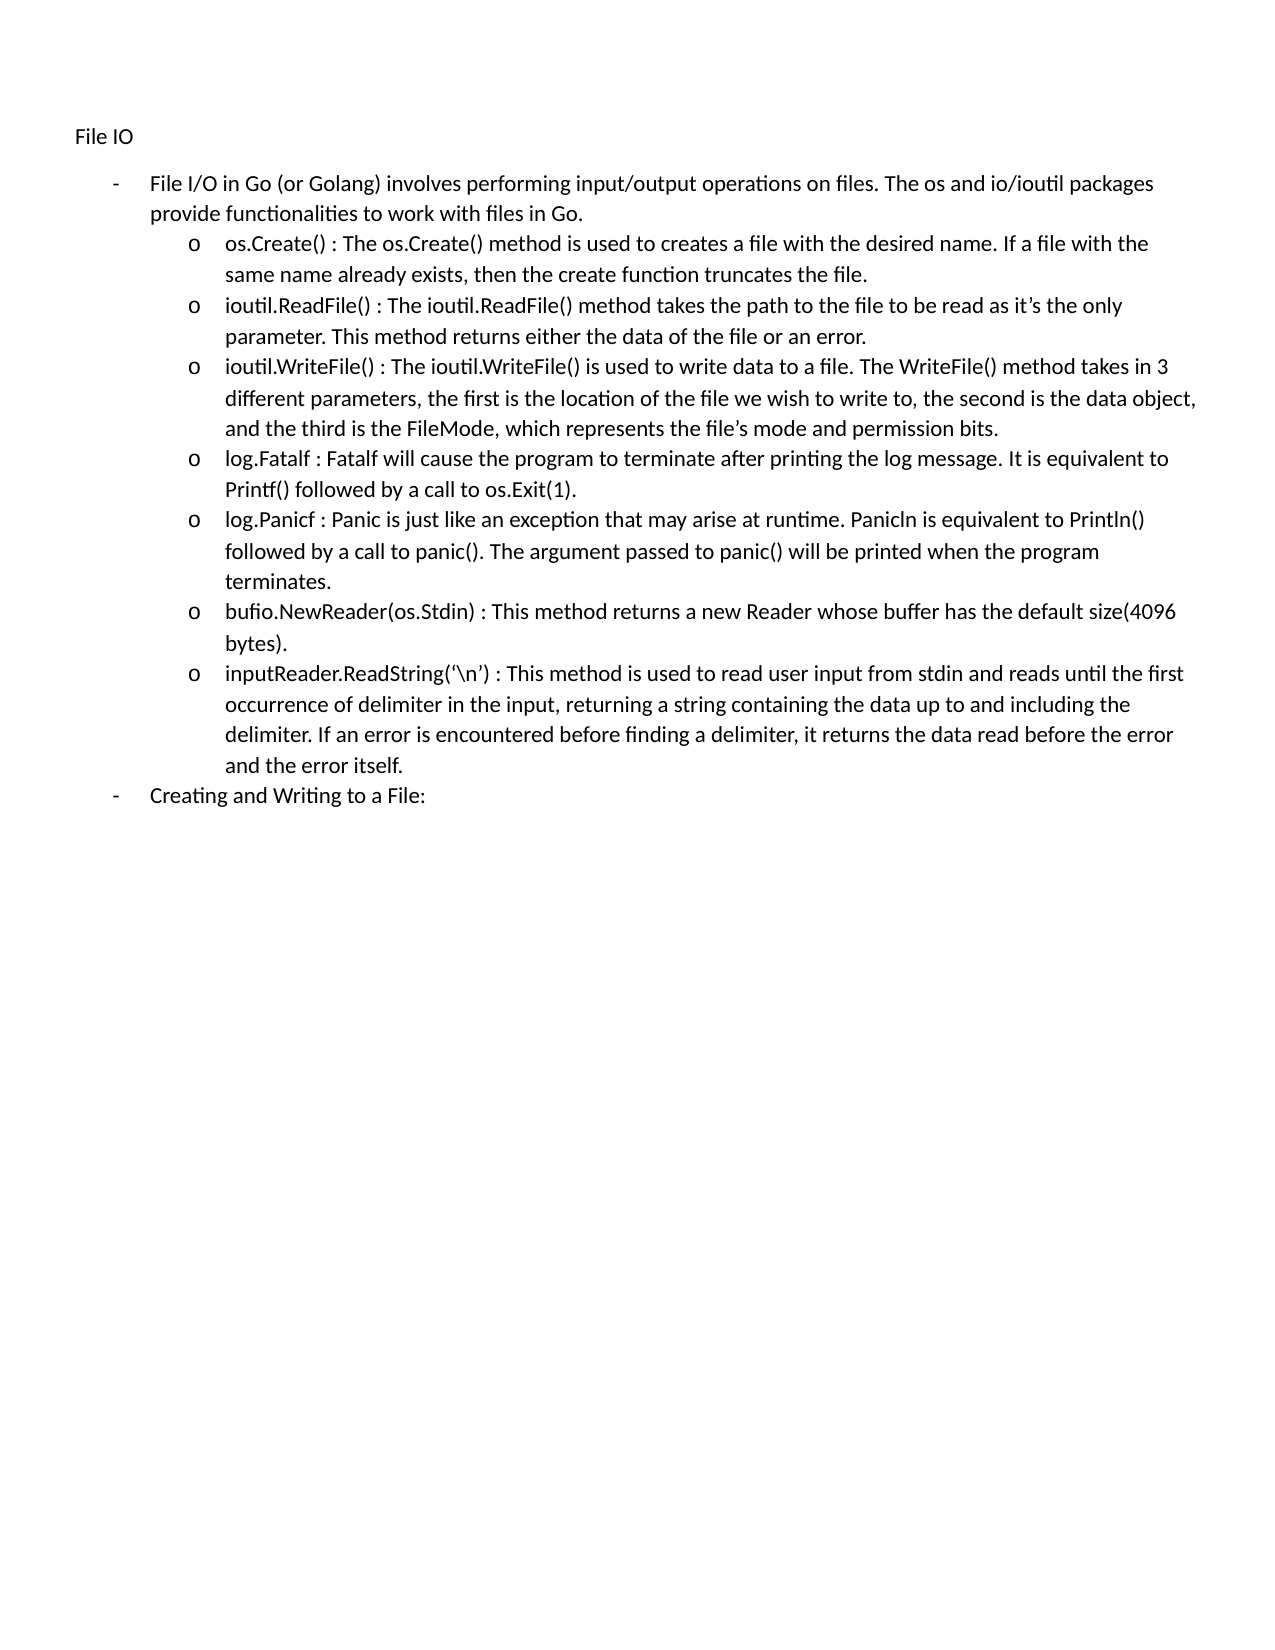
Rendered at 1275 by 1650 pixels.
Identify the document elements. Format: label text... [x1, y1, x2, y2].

list inputReader.ReadString(‘\n’) : This method is used to read user input from stdin and reads until the first occurrence of delimiter in the input, returning a string containing the data up to and including the delimiter. If an error is encountered before finding a delimiter, it returns the data read before the error and the error itself. [187, 659, 1200, 779]
list Creating and Writing to a File: [112, 781, 1200, 809]
list log.Panicf : Panic is just like an exception that may arise at runtime. Panicln is equivalent to Println() followed by a call to panic(). The argument passed to panic() will be printed when the program terminates. [187, 506, 1200, 595]
list ioutil.WriteFile() : The ioutil.WriteFile() is used to write data to a file. The WriteFile() method takes in 3 different parameters, the first is the location of the file we wish to write to, the second is the data object, and the third is the FileMode, which represents the file’s mode and permission bits. [187, 352, 1200, 442]
list File I/O in Go (or Golang) involves performing input/output operations on files. The os and io/ioutil packages provide functionalities to work with files in Go. [112, 169, 1200, 227]
list log.Fatalf : Fatalf will cause the program to terminate after printing the log message. It is equivalent to Printf() followed by a call to os.Exit(1). [187, 444, 1200, 503]
list bufio.NewReader(os.Stdin) : This method returns a new Reader whose buffer has the default size(4096 bytes). [187, 597, 1200, 657]
text File IO [75, 122, 1200, 150]
list os.Create() : The os.Create() method is used to creates a file with the desired name. If a file with the same name already exists, then the create function truncates the file. [187, 229, 1200, 288]
list ioutil.ReadFile() : The ioutil.ReadFile() method takes the path to the file to be read as it’s the only parameter. This method returns either the data of the file or an error. [187, 291, 1200, 350]
